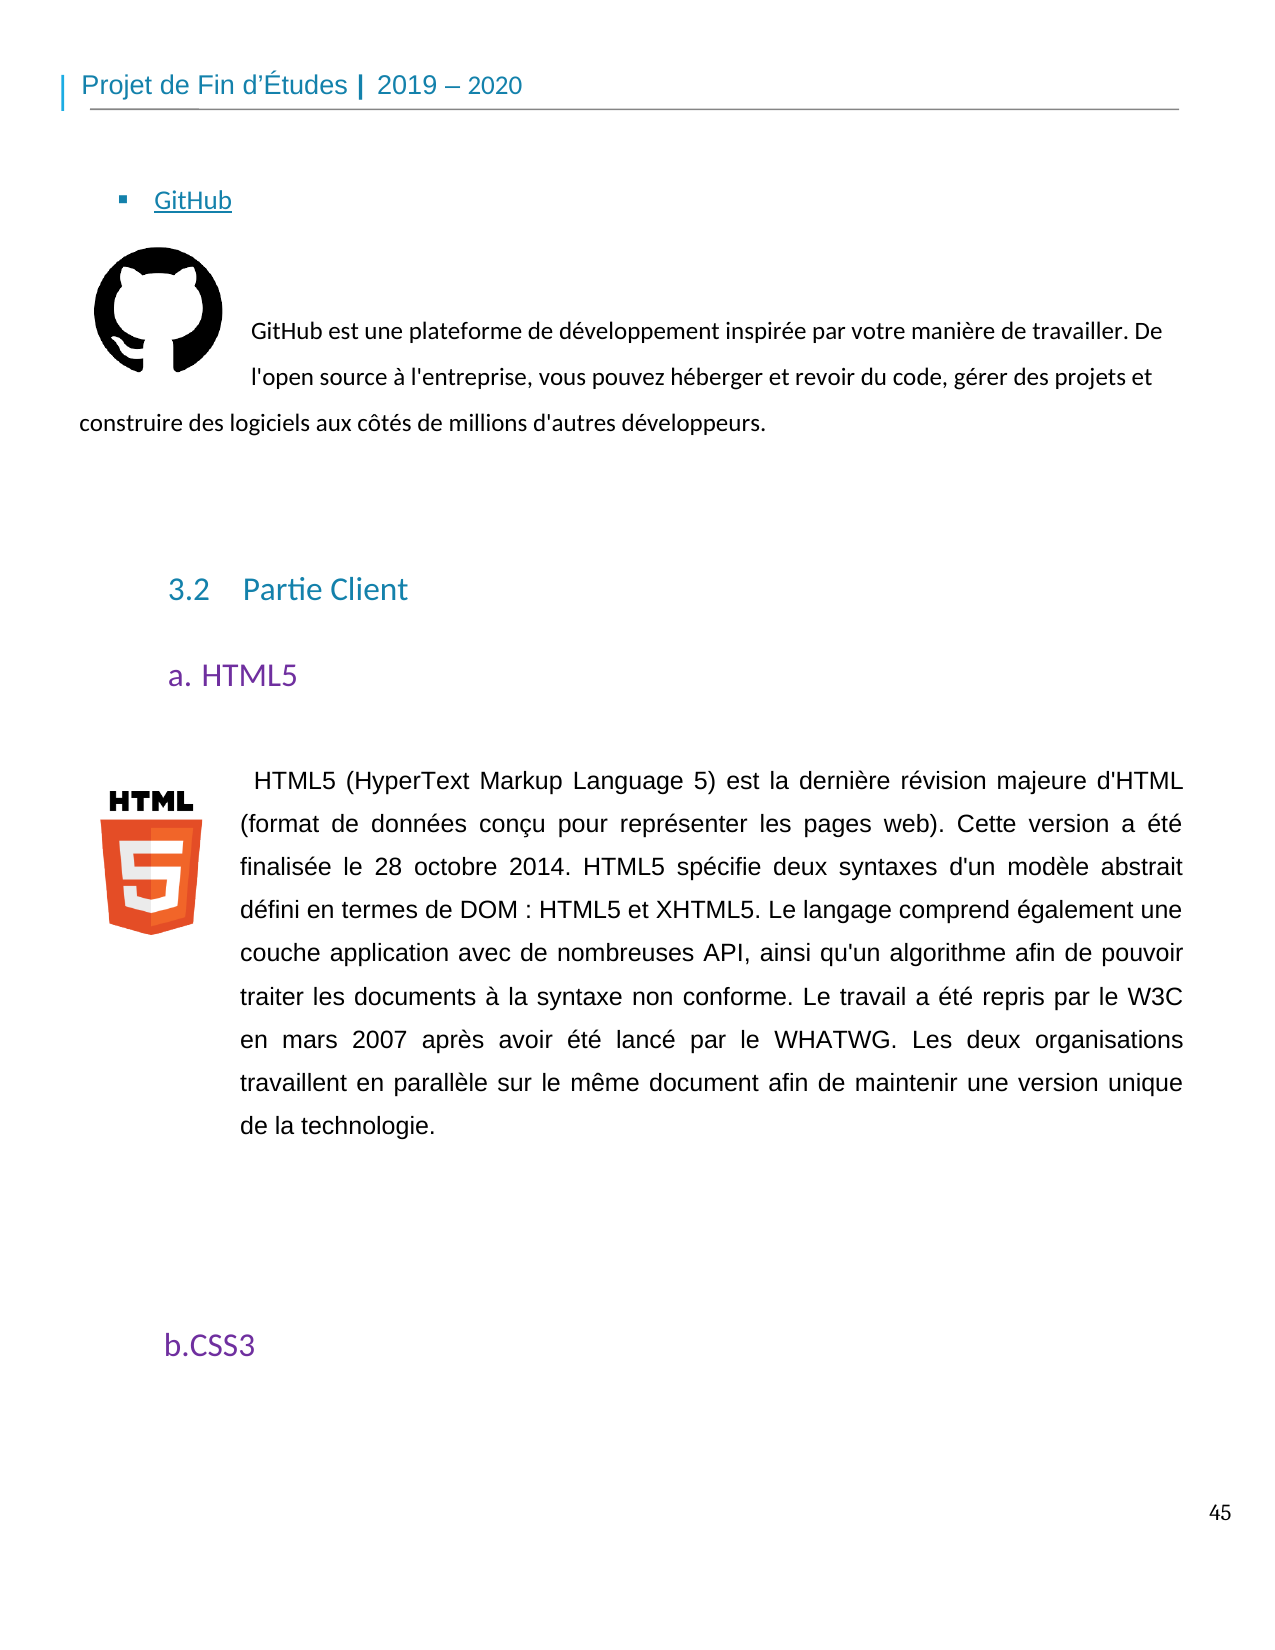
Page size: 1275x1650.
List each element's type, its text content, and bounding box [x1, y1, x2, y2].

text HTML5 (HyperText Markup Language 5) est la dernière révision majeure d'HTML (format de données conçu pour représenter les pages web). Cette version a été finalisée le 28 octobre 2014. HTML5 spécifie deux syntaxes d'un modèle abstrait défini en termes de DOM : HTML5 et XHTML5. Le langage comprend également une couche application avec de nombreuses API, ainsi qu'un algorithme afin de pouvoir traiter les documents à la syntaxe non conforme. Le travail a été repris par le W3C en mars 2007 après avoir été lancé par le WHATWG. Les deux organisations travaillent en parallèle sur le même document afin de maintenir une version unique de la technologie. [240, 766, 1185, 1139]
subtitle HTML5 [168, 654, 1231, 694]
picture [79, 232, 233, 385]
subtitle b.CSS3 [164, 1324, 1231, 1365]
list GitHub [117, 183, 1231, 216]
subtitle Partie Client [168, 568, 1231, 608]
text GitHub est une plateforme de développement inspirée par votre manière de travailler. De l'open source à l'entreprise, vous pouvez héberger et revoir du code, gérer des projets et construire des logiciels aux côtés de millions d'autres développeurs. [79, 315, 1231, 437]
picture [79, 791, 223, 935]
